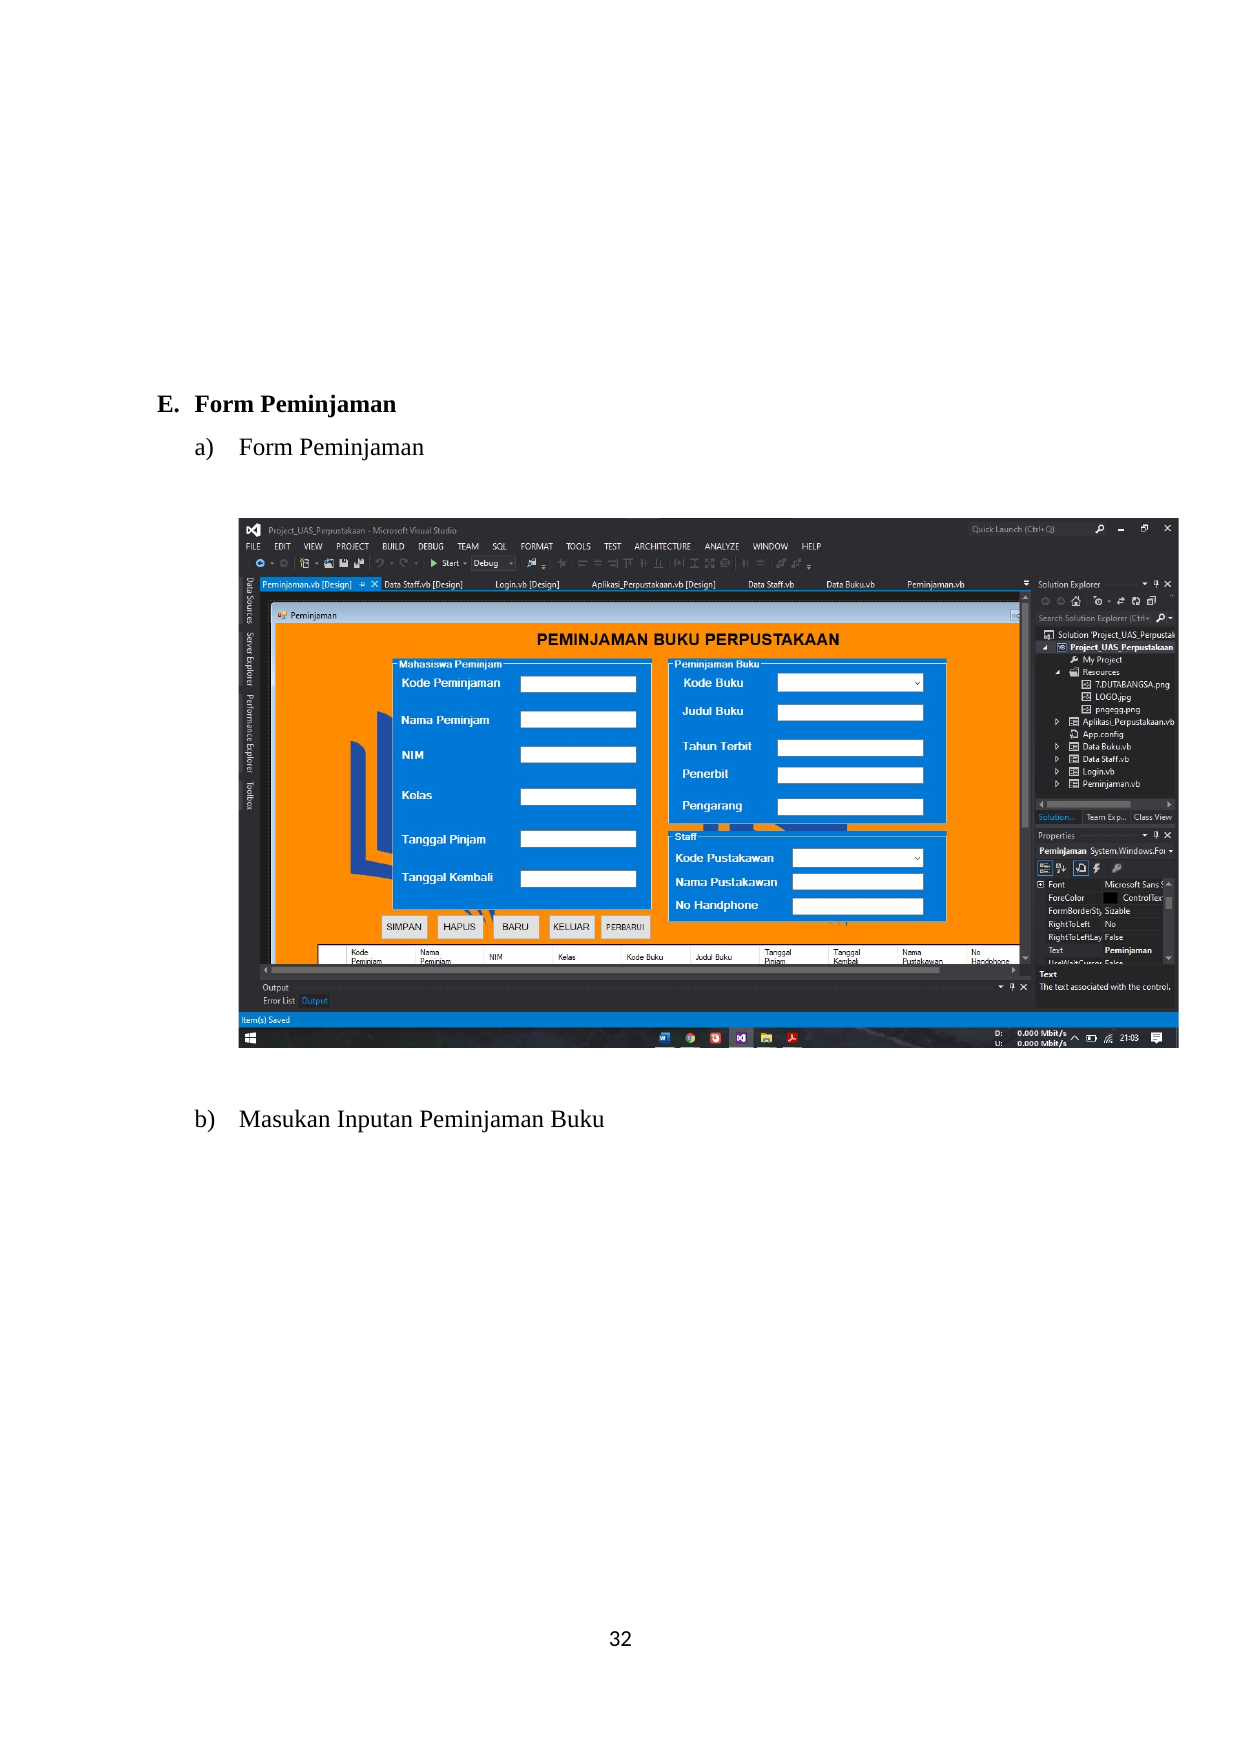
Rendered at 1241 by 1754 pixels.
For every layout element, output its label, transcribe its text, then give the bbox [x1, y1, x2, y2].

picture [238, 518, 1179, 1048]
list Form Peminjaman [194, 432, 1090, 461]
list Form Peminjaman [157, 389, 1090, 418]
list Masukan Inputan Peminjaman Buku [194, 1104, 1090, 1133]
